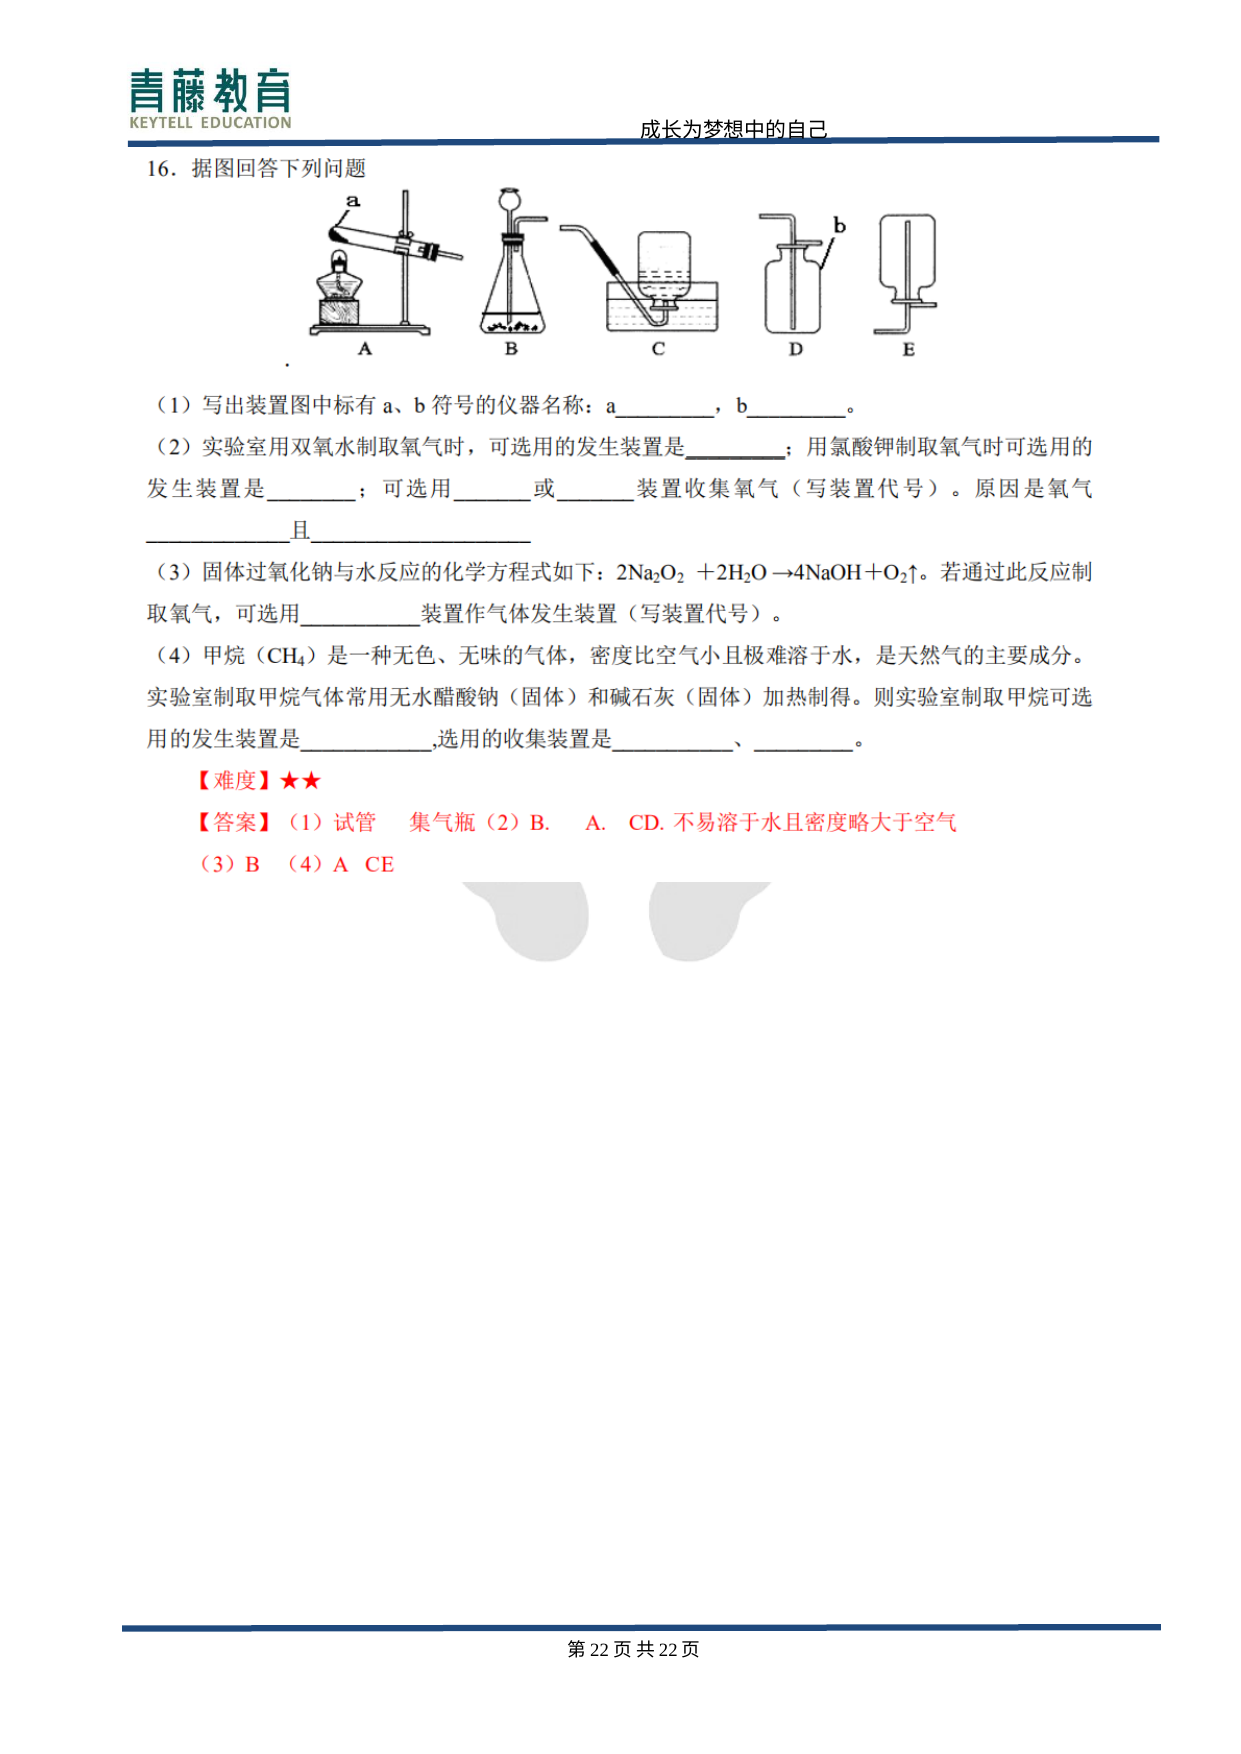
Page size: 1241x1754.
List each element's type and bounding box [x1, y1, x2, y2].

picture [117, 155, 1117, 882]
picture [113, 51, 303, 134]
